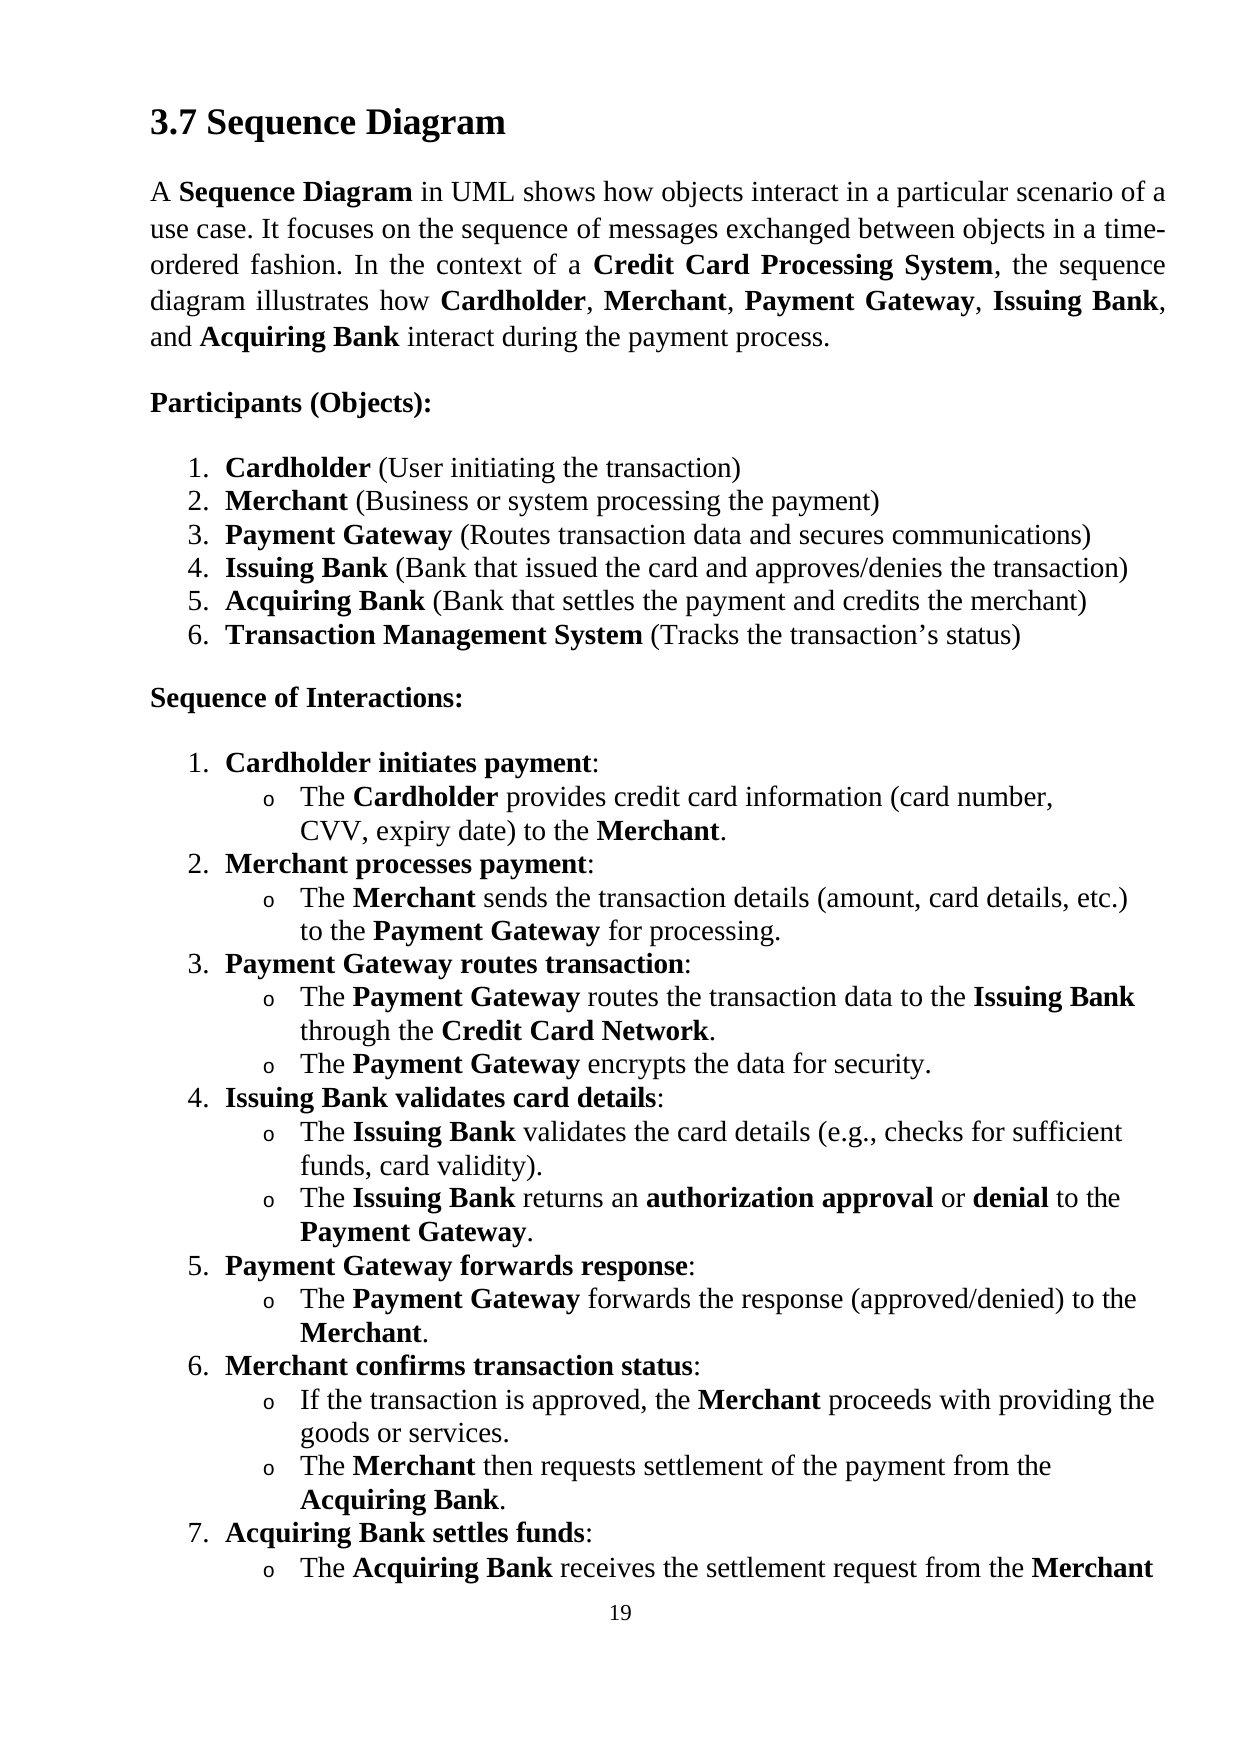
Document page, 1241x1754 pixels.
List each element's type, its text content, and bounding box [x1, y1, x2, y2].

list Cardholder initiates payment: [187, 746, 1181, 779]
list Payment Gateway (Routes transaction data and secures communications) [187, 517, 1181, 551]
list The Merchant then requests settlement of the payment from the [262, 1449, 1181, 1483]
subtitle Payment Gateway routes transaction: [187, 947, 1181, 980]
subtitle Participants (Objects): [150, 385, 1181, 418]
list Cardholder (User initiating the transaction) [187, 450, 1181, 483]
list Acquiring Bank (Bank that settles the payment and credits the merchant) [187, 584, 1181, 617]
list If the transaction is approved, the Merchant proceeds with providing the goods or services. [262, 1382, 1155, 1449]
list The Payment Gateway encrypts the data for security. [262, 1047, 1181, 1081]
subtitle Acquiring Bank. [300, 1483, 1181, 1516]
list The Cardholder provides credit card information (card number, CVV, expiry date) to the Merchant. [262, 779, 1129, 846]
list The Payment Gateway forwards the response (approved/denied) to the [262, 1281, 1181, 1315]
list Acquiring Bank settles funds: [187, 1516, 1181, 1550]
list Issuing Bank (Bank that issued the card and approves/denies the transaction) [187, 551, 1181, 584]
list Payment Gateway forwards response: [187, 1248, 1181, 1281]
subtitle Merchant processes payment: [187, 846, 1181, 880]
list Merchant (Business or system processing the payment) [187, 483, 1181, 517]
list Merchant confirms transaction status: [187, 1348, 1181, 1382]
text through the Credit Card Network. [300, 1013, 1181, 1047]
list The Issuing Bank validates the card details (e.g., checks for sufficient funds, card validity). [262, 1114, 1122, 1181]
text A Sequence Diagram in UML shows how objects interact in a particular scenario of a use case. It focuses on the sequence of messages exchanged between objects in a time- ordered fashion. In the context of a Credit Card Processing System, the sequence diagram illustrates how Cardholder, Merchant, Payment Gateway, Issuing Bank, and Acquiring Bank interact during the payment process. [150, 174, 1166, 353]
list The Issuing Bank returns an authorization approval or denial to the [262, 1181, 1181, 1214]
list Sequence Diagram [150, 99, 1181, 143]
list Transaction Management System (Tracks the transaction’s status) [187, 617, 1181, 651]
subtitle Payment Gateway. [300, 1214, 1181, 1248]
list The Acquiring Bank receives the settlement request from the Merchant [262, 1550, 1181, 1583]
subtitle Merchant. [300, 1315, 1181, 1348]
list The Merchant sends the transaction details (amount, card details, etc.) to the Payment Gateway for processing. [262, 880, 1158, 947]
subtitle Issuing Bank validates card details: [187, 1081, 1181, 1114]
subtitle Sequence of Interactions: [150, 681, 1181, 714]
list The Payment Gateway routes the transaction data to the Issuing Bank [262, 980, 1181, 1013]
